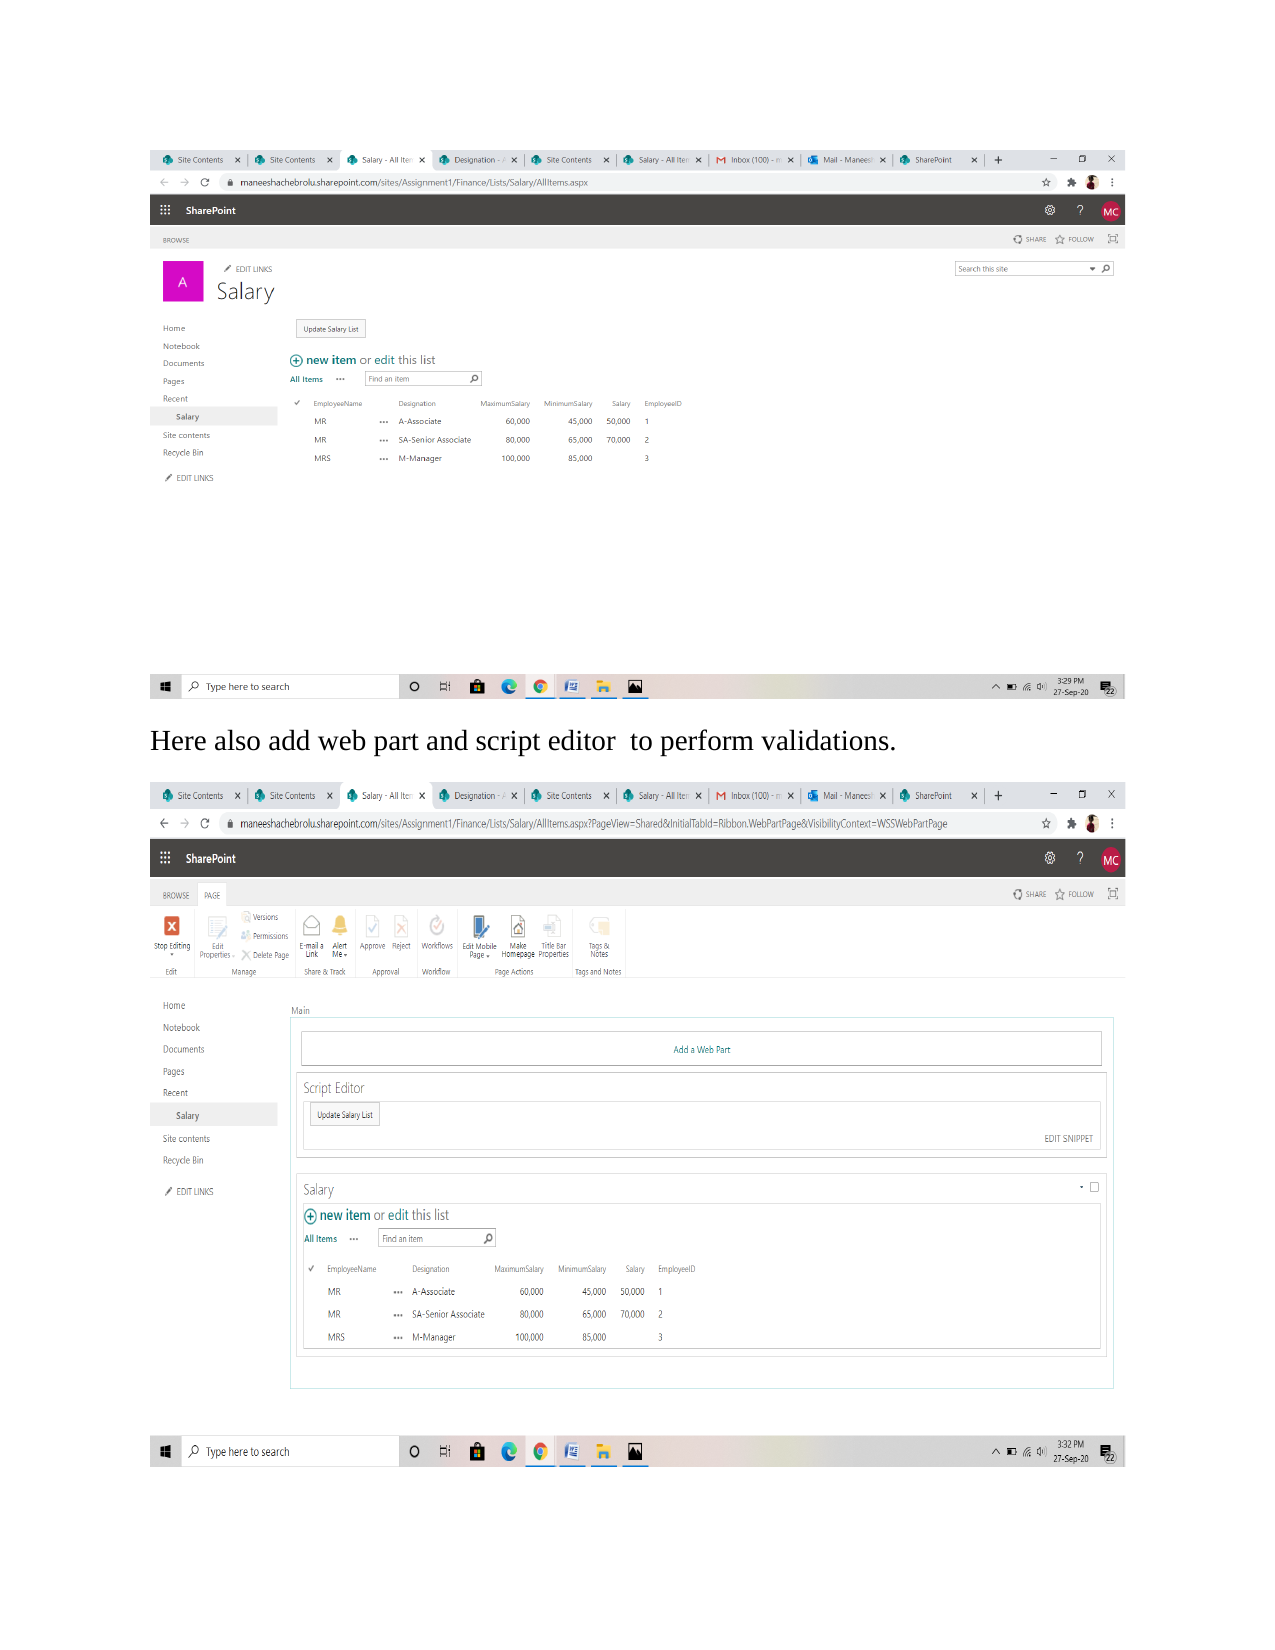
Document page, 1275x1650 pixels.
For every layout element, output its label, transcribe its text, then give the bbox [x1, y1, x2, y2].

text Here also add web part and script editor to perform validations. [150, 723, 1125, 757]
picture [150, 782, 1126, 1467]
picture [150, 150, 1125, 699]
